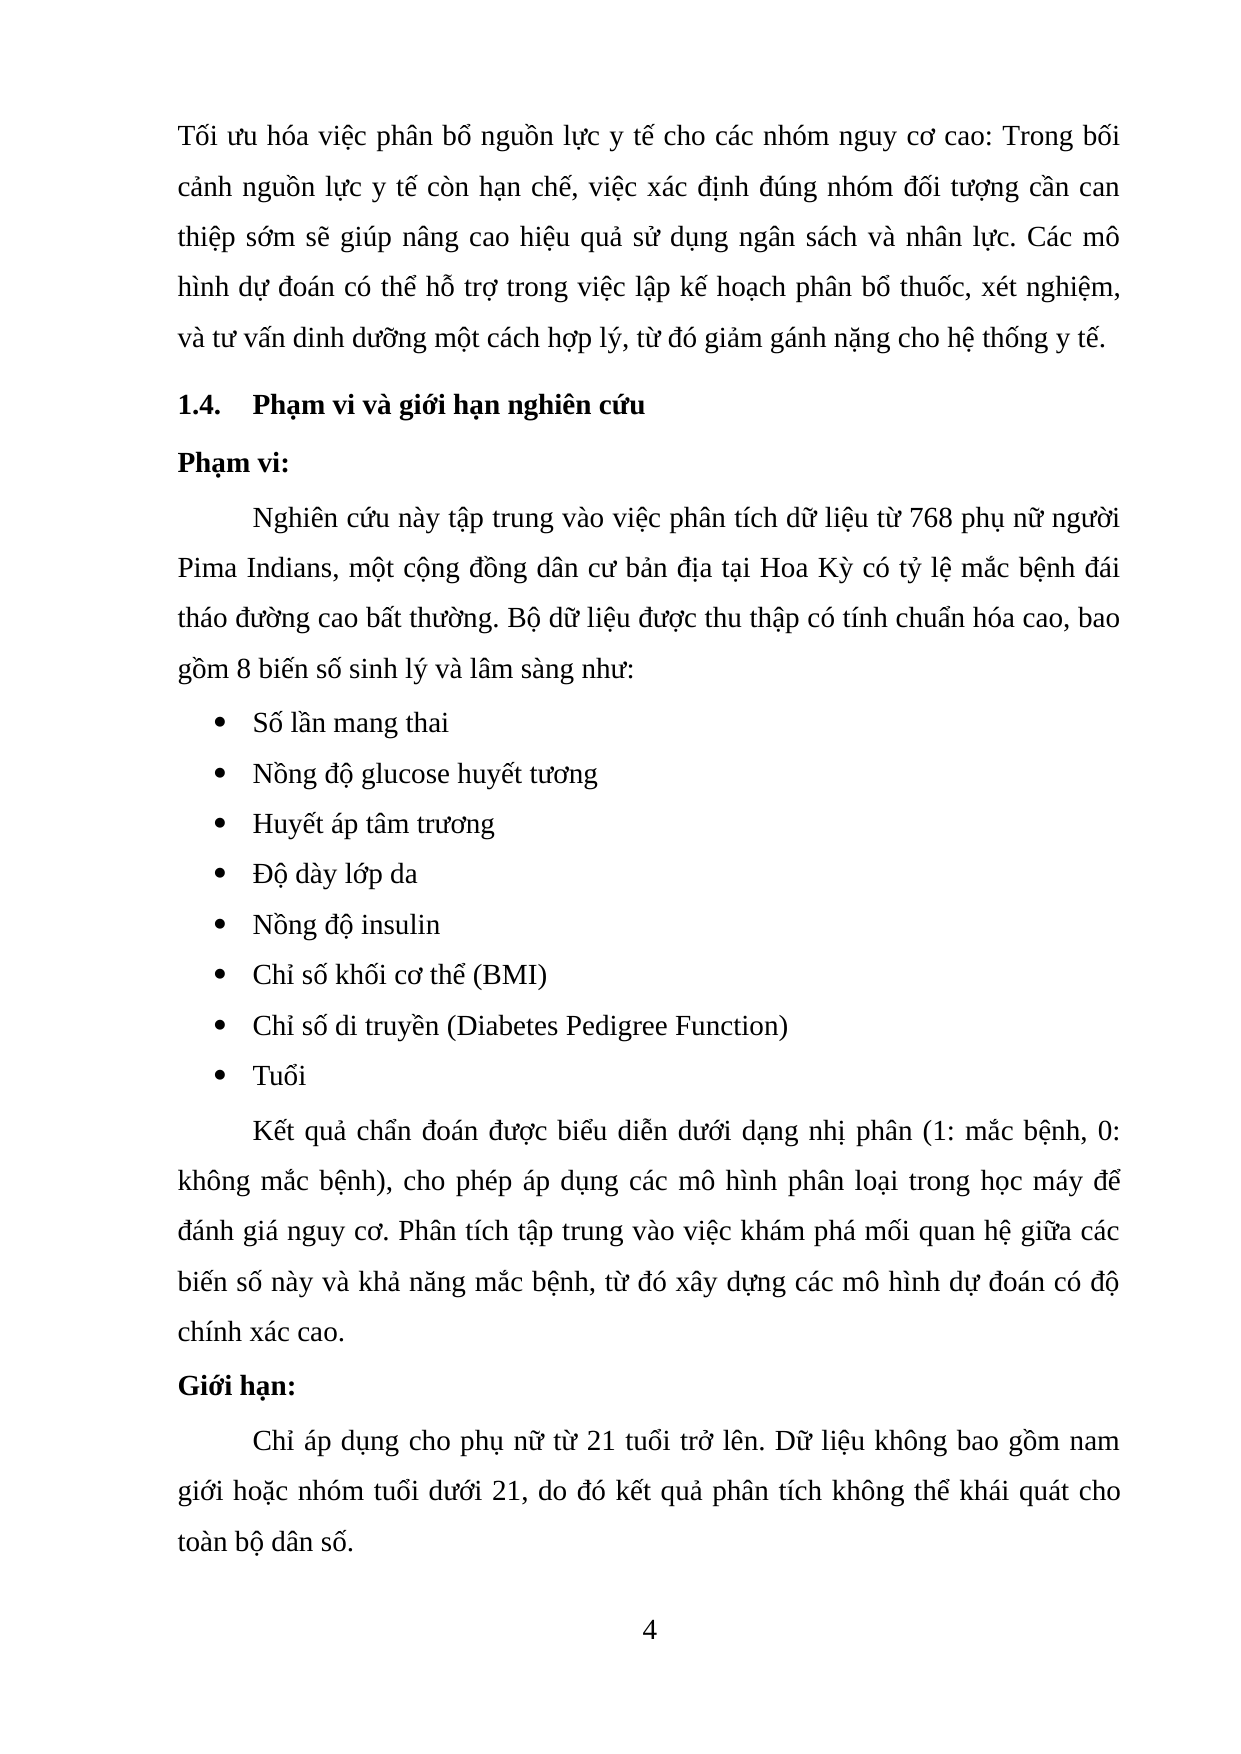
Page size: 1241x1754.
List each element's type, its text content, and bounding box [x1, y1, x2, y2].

text Chỉ áp dụng cho phụ nữ từ 21 tuổi trở lên. Dữ liệu không bao gồm nam giới hoặc nhóm tuổi dưới 21, do đó kết quả phân tích không thể khái quát cho toàn bộ dân số. [177, 1423, 1122, 1557]
text Giới hạn: [177, 1368, 1122, 1402]
list Chỉ số khối cơ thể (BMI) [215, 957, 1122, 991]
list Nồng độ glucose huyết tương [215, 756, 1122, 789]
text Tối ưu hóa việc phân bổ nguồn lực y tế cho các nhóm nguy cơ cao: Trong bối cảnh nguồn lực y tế còn hạn chế, việc xác định đúng nhóm đối tượng cần can thiệp sớm sẽ giúp nâng cao hiệu quả sử dụng ngân sách và nhân lực. Các mô hình dự đoán có thể hỗ trợ trong việc lập kế hoạch phân bổ thuốc, xét nghiệm, và tư vấn dinh dưỡng một cách hợp lý, từ đó giảm gánh nặng cho hệ thống y tế. [177, 118, 1122, 353]
list Nồng độ insulin [215, 907, 1122, 941]
text Nghiên cứu này tập trung vào việc phân tích dữ liệu từ 768 phụ nữ người Pima Indians, một cộng đồng dân cư bản địa tại Hoa Kỳ có tỷ lệ mắc bệnh đái tháo đường cao bất thường. Bộ dữ liệu được thu thập có tính chuẩn hóa cao, bao gồm 8 biến số sinh lý và lâm sàng như: [177, 500, 1122, 684]
subtitle 1.4. Phạm vi và giới hạn nghiên cứu [177, 387, 1122, 420]
list Huyết áp tâm trương [215, 806, 1122, 840]
text Phạm vi: [177, 445, 1122, 479]
list Tuổi [215, 1058, 1122, 1092]
list Chỉ số di truyền (Diabetes Pedigree Function) [215, 1008, 1122, 1041]
list Độ dày lớp da [215, 857, 1122, 890]
text Kết quả chẩn đoán được biểu diễn dưới dạng nhị phân (1: mắc bệnh, 0: không mắc bệnh), cho phép áp dụng các mô hình phân loại trong học máy để đánh giá nguy cơ. Phân tích tập trung vào việc khám phá mối quan hệ giữa các biến số này và khả năng mắc bệnh, từ đó xây dựng các mô hình dự đoán có độ chính xác cao. [177, 1113, 1122, 1348]
list Số lần mang thai [215, 705, 1122, 739]
